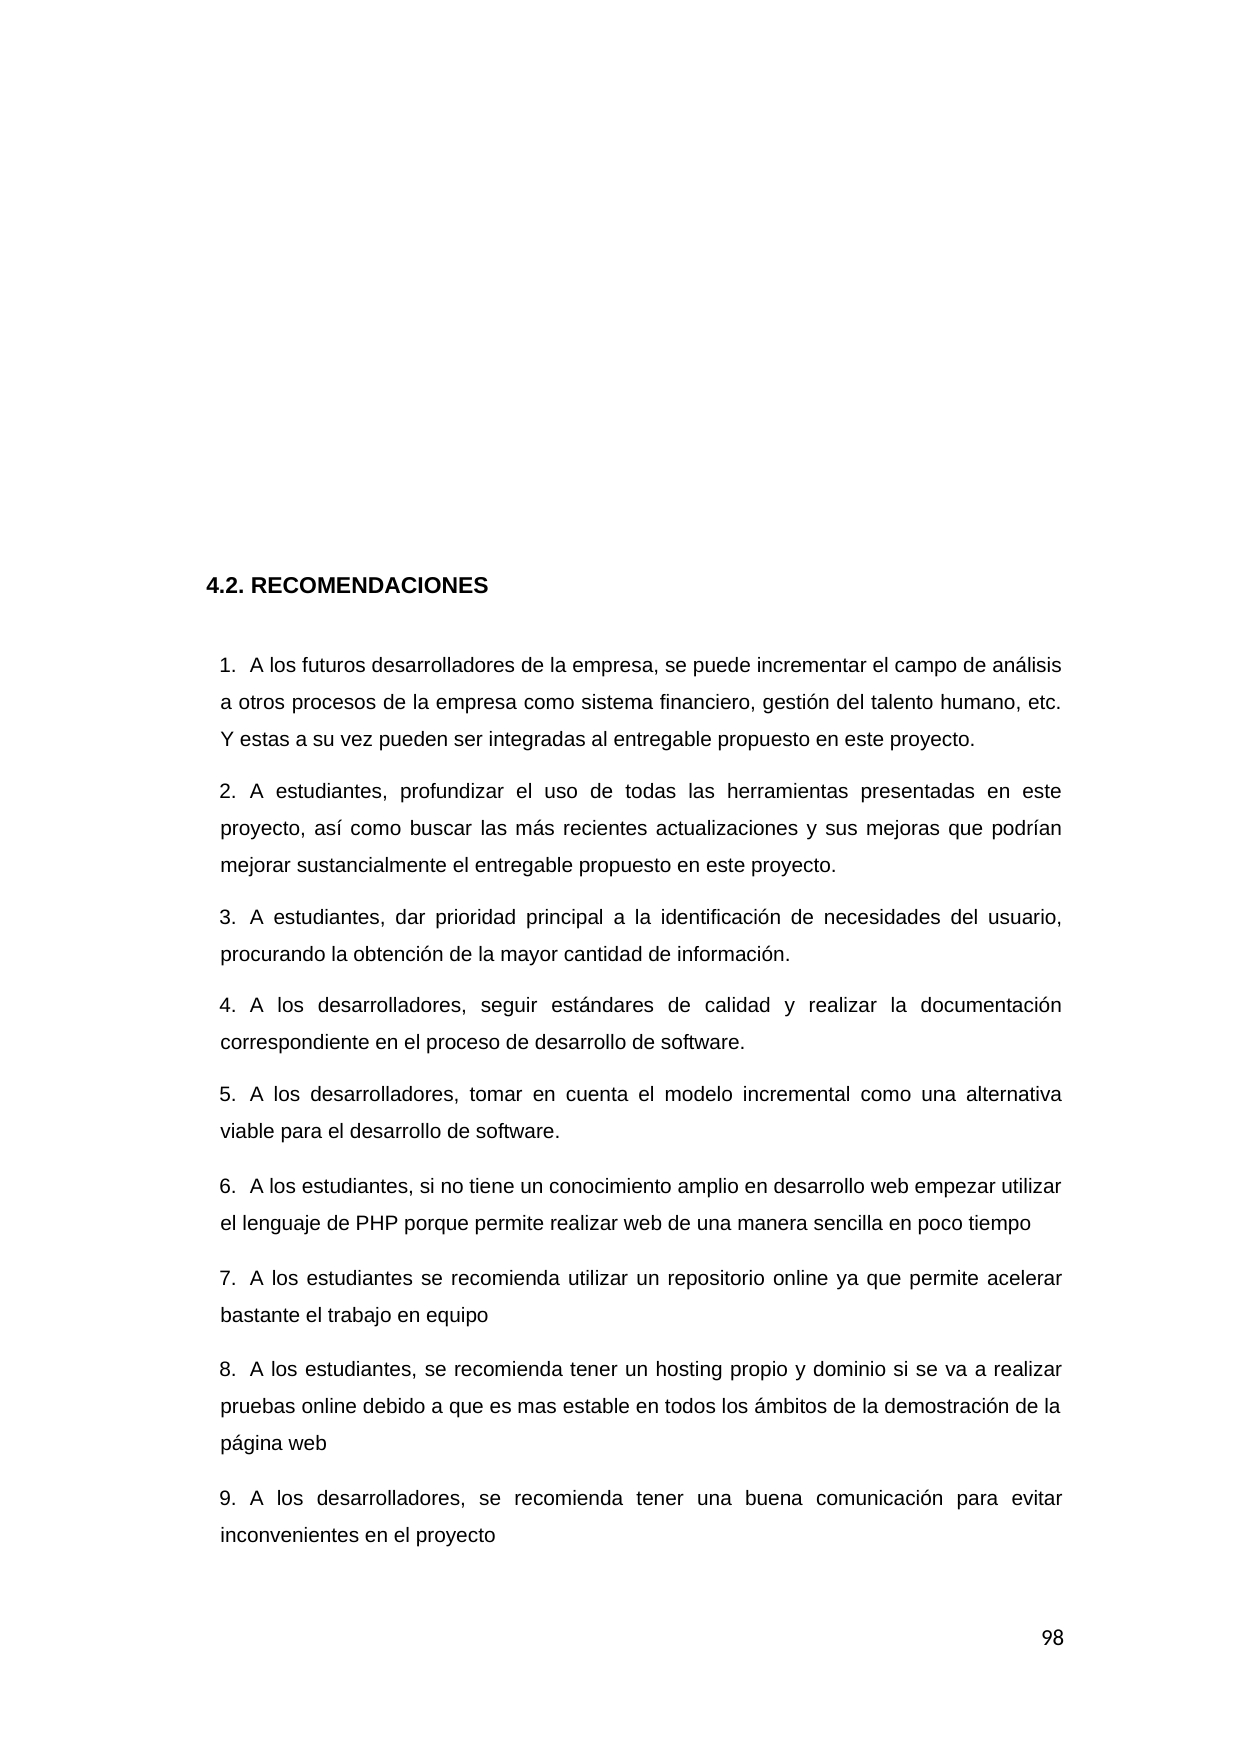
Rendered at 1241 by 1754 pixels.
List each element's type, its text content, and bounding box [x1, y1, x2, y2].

list A los estudiantes, se recomienda tener un hosting propio y dominio si se va a realizar pruebas online debido a que es mas estable en todos los ámbitos de la demostración de la página web [219, 1357, 1063, 1455]
list A los futuros desarrolladores de la empresa, se puede incrementar el campo de análisis a otros procesos de la empresa como sistema financiero, gestión del talento humano, etc. Y estas a su vez pueden ser integradas al entregable propuesto en este proyecto. [219, 653, 1063, 751]
list A los desarrolladores, seguir estándares de calidad y realizar la documentación correspondiente en el proceso de desarrollo de software. [219, 993, 1063, 1054]
list A estudiantes, profundizar el uso de todas las herramientas presentadas en este proyecto, así como buscar las más recientes actualizaciones y sus mejoras que podrían mejorar sustancialmente el entregable propuesto en este proyecto. [219, 779, 1063, 876]
list A los desarrolladores, se recomienda tener una buena comunicación para evitar inconvenientes en el proyecto [219, 1486, 1063, 1547]
list A estudiantes, dar prioridad principal a la identificación de necesidades del usuario, procurando la obtención de la mayor cantidad de información. [219, 904, 1063, 965]
list A los desarrolladores, tomar en cuenta el modelo incremental como una alternativa viable para el desarrollo de software. [219, 1082, 1063, 1143]
list A los estudiantes se recomienda utilizar un repositorio online ya que permite acelerar bastante el trabajo en equipo [219, 1266, 1063, 1326]
list A los estudiantes, si no tiene un conocimiento amplio en desarrollo web empezar utilizar el lenguaje de PHP porque permite realizar web de una manera sencilla en poco tiempo [219, 1174, 1063, 1235]
subtitle 4.2. RECOMENDACIONES [206, 572, 1063, 598]
